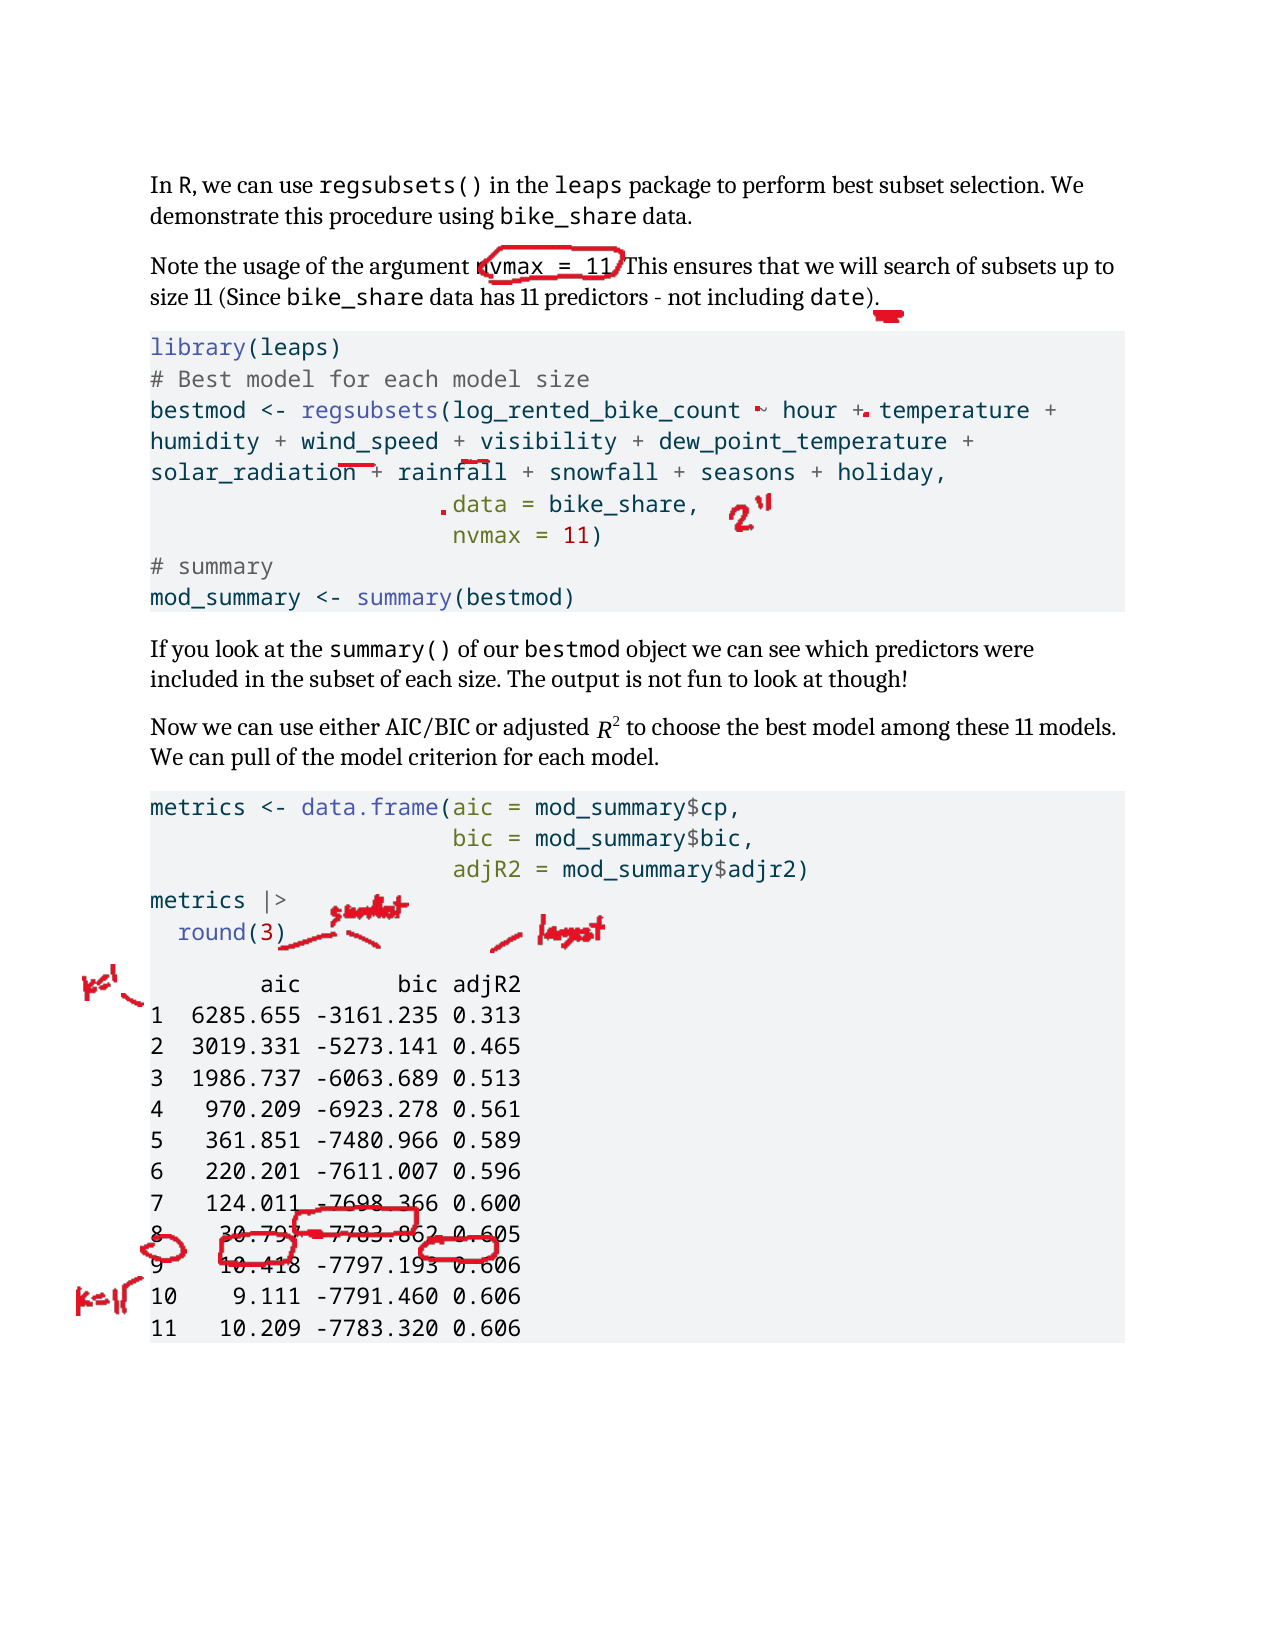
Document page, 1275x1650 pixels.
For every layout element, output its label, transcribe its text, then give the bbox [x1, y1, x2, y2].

text aic bic adjR2 1 6285.655 -3161.235 0.313 2 3019.331 -5273.141 0.465 3 1986.737 -6063.689 0.513 4 970.209 -6923.278 0.561 5 361.851 -7480.966 0.589 6 220.201 -7611.007 0.596 7 124.011 -7698.366 0.600 8 30.797 -7783.862 0.605 9 10.418 -7797.193 0.606 10 9.111 -7791.460 0.606 11 10.209 -7783.320 0.606 [150, 968, 1125, 1343]
text library(leaps) # Best model for each model size bestmod <- regsubsets(log_rented_bike_count ~ hour + temperature + humidity + wind_speed + visibility + dew_point_temperature + solar_radiation + rainfall + snowfall + seasons + holiday, data = bike_share, nvmax = 11) # summary mod_summary <- summary(bestmod) [150, 331, 1125, 612]
text Note the usage of the argument nvmax = 11. This ensures that we will search of subsets up to size 11 (Since bike_share data has 11 predictors - not including date). [150, 250, 1125, 312]
picture [338, 463, 376, 467]
picture [277, 894, 409, 952]
picture [729, 493, 771, 532]
text metrics <- data.frame(aic = mod_summary$cp, bic = mod_summary$bic, adjR2 = mod_summary$adjr2) metrics |> round(3) [150, 791, 1125, 947]
picture [140, 1234, 187, 1263]
picture [218, 1205, 499, 1267]
picture [461, 459, 490, 464]
text In R, we can use regsubsets() in the leaps package to perform best subset selection. We demonstrate this procedure using bike_share data. [150, 169, 1125, 231]
picture [478, 245, 625, 285]
picture [490, 914, 605, 953]
picture [76, 1276, 144, 1316]
picture [873, 310, 904, 323]
picture [82, 964, 117, 1001]
picture [121, 993, 144, 1007]
text If you look at the summary() of our bestmod object we can see which predictors were included in the subset of each size. The output is not fun to look at though! [150, 633, 1125, 693]
text Now we can use either AIC/BIC or adjusted to choose the best model among these 11 models. We can pull of the model criterion for each model. [150, 712, 1125, 772]
